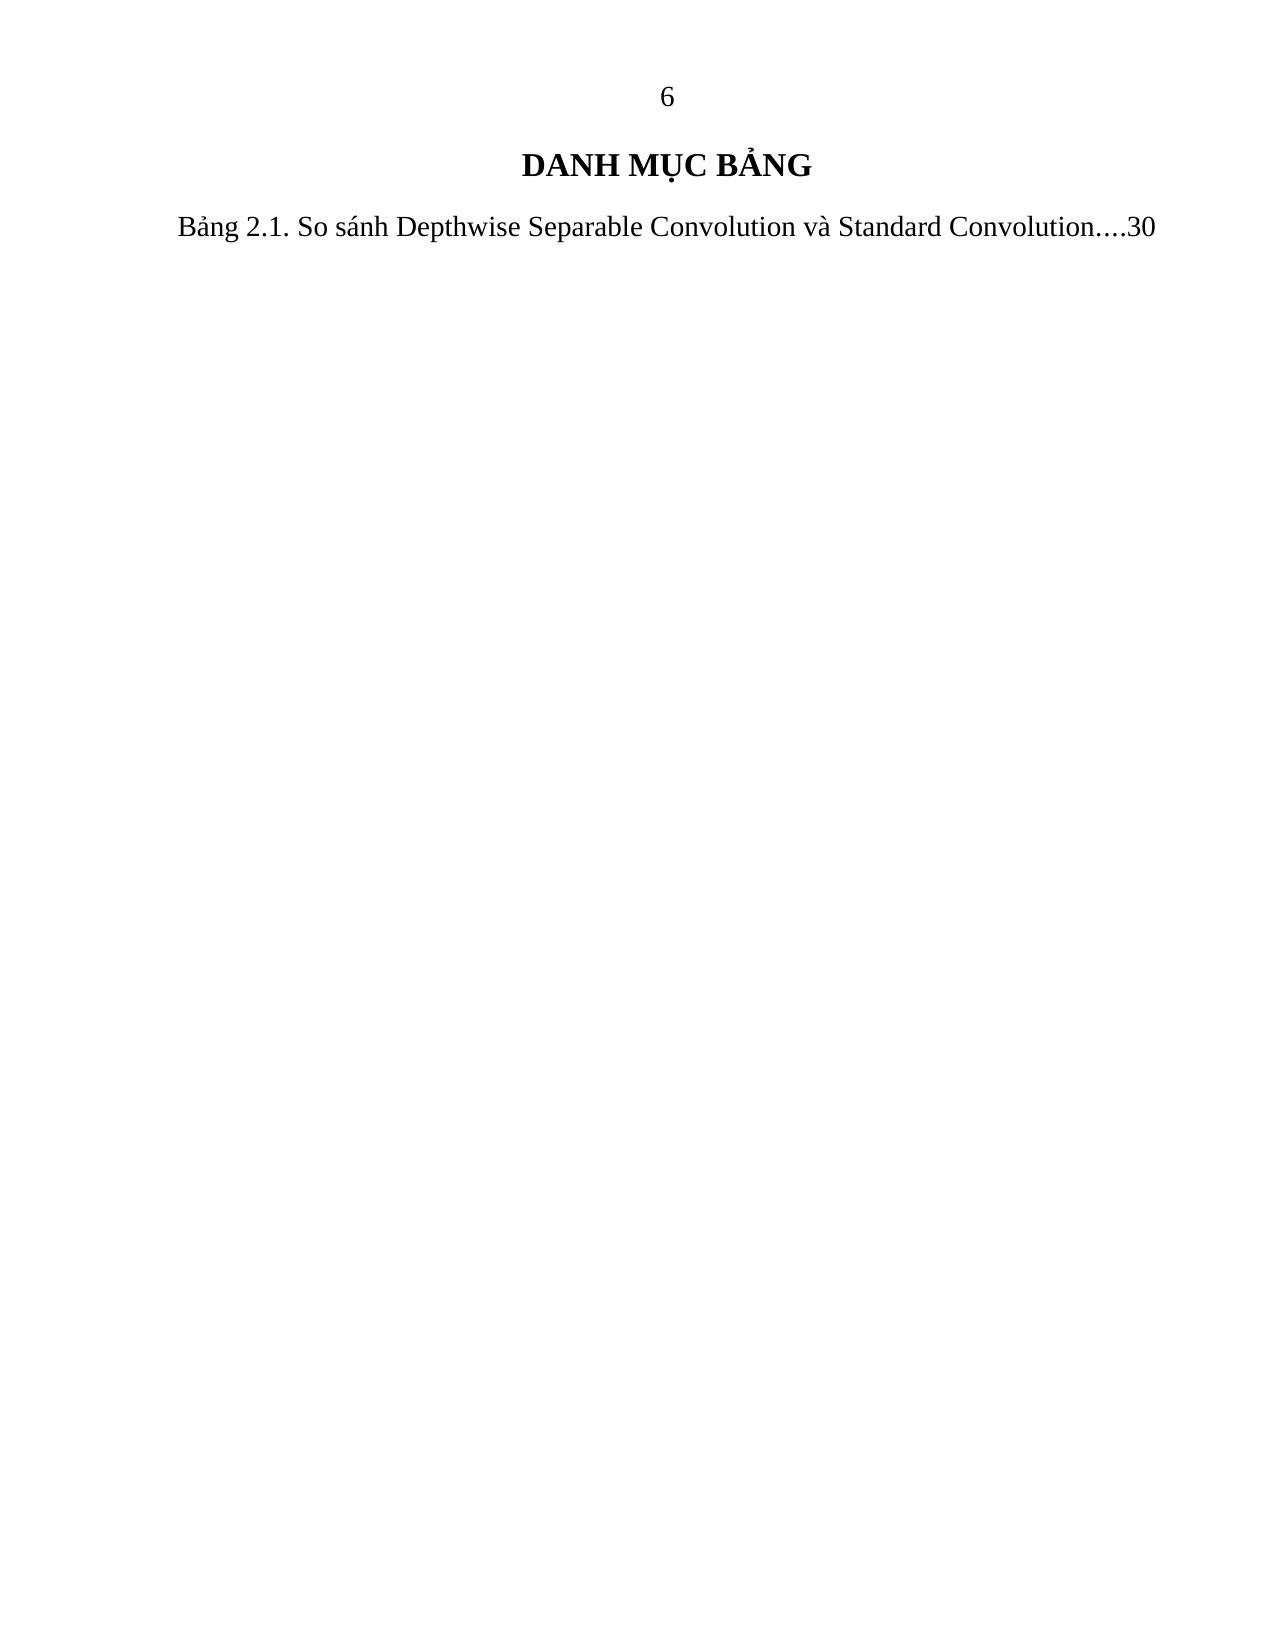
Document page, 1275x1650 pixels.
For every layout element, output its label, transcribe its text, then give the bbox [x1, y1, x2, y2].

text Bảng 2.1. So sánh Depthwise Separable Convolution và Standard Convolution 30 [177, 209, 1157, 242]
subtitle DANH MỤC BẢNG [177, 145, 1157, 184]
